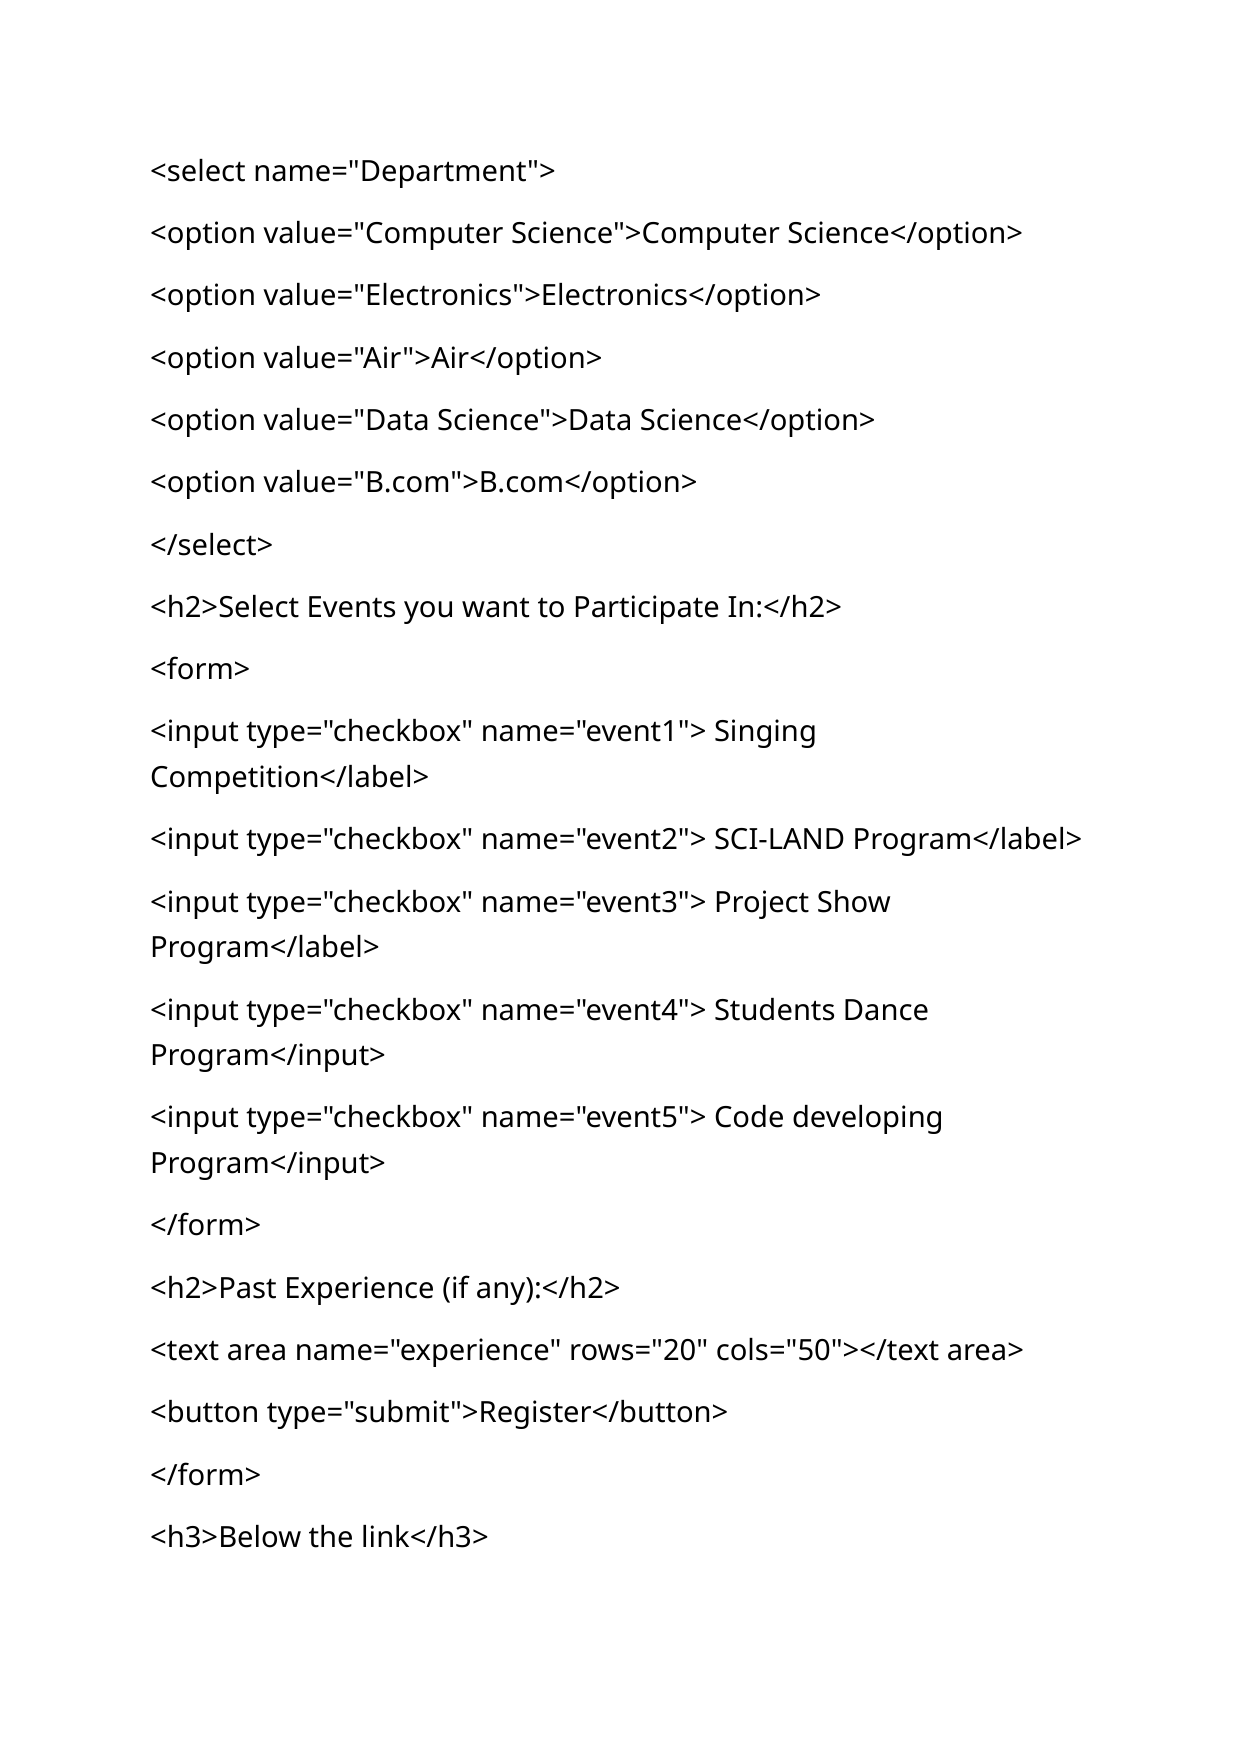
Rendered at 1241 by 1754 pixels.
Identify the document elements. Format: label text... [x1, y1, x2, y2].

text <input type="checkbox" name="event2"> SCI-LAND Program</label> [150, 818, 1090, 858]
text <option value="Air">Air</option> [150, 337, 1090, 377]
text <button type="submit">Register</button> [150, 1391, 1090, 1431]
text <input type="checkbox" name="event1"> Singing Competition</label> [150, 711, 1090, 796]
text <input type="checkbox" name="event4"> Students Dance Program</input> [150, 989, 1090, 1074]
text <option value="Data Science">Data Science</option> [150, 399, 1090, 439]
text <h2>Select Events you want to Participate In:</h2> [150, 586, 1090, 626]
text </select> [150, 524, 1090, 563]
text <option value="Computer Science">Computer Science</option> [150, 212, 1090, 252]
text <option value="Electronics">Electronics</option> [150, 274, 1090, 314]
text </form> [150, 1204, 1090, 1244]
text <option value="B.com">B.com</option> [150, 461, 1090, 501]
text <input type="checkbox" name="event3"> Project Show Program</label> [150, 881, 1090, 966]
text </form> [150, 1454, 1090, 1493]
text <h3>Below the link</h3> [150, 1516, 1090, 1556]
text <text area name="experience" rows="20" cols="50"></text area> [150, 1329, 1090, 1369]
text <form> [150, 648, 1090, 688]
text <select name="Department"> [150, 150, 1090, 190]
text <h2>Past Experience (if any):</h2> [150, 1267, 1090, 1307]
text <input type="checkbox" name="event5"> Code developing Program</input> [150, 1097, 1090, 1182]
